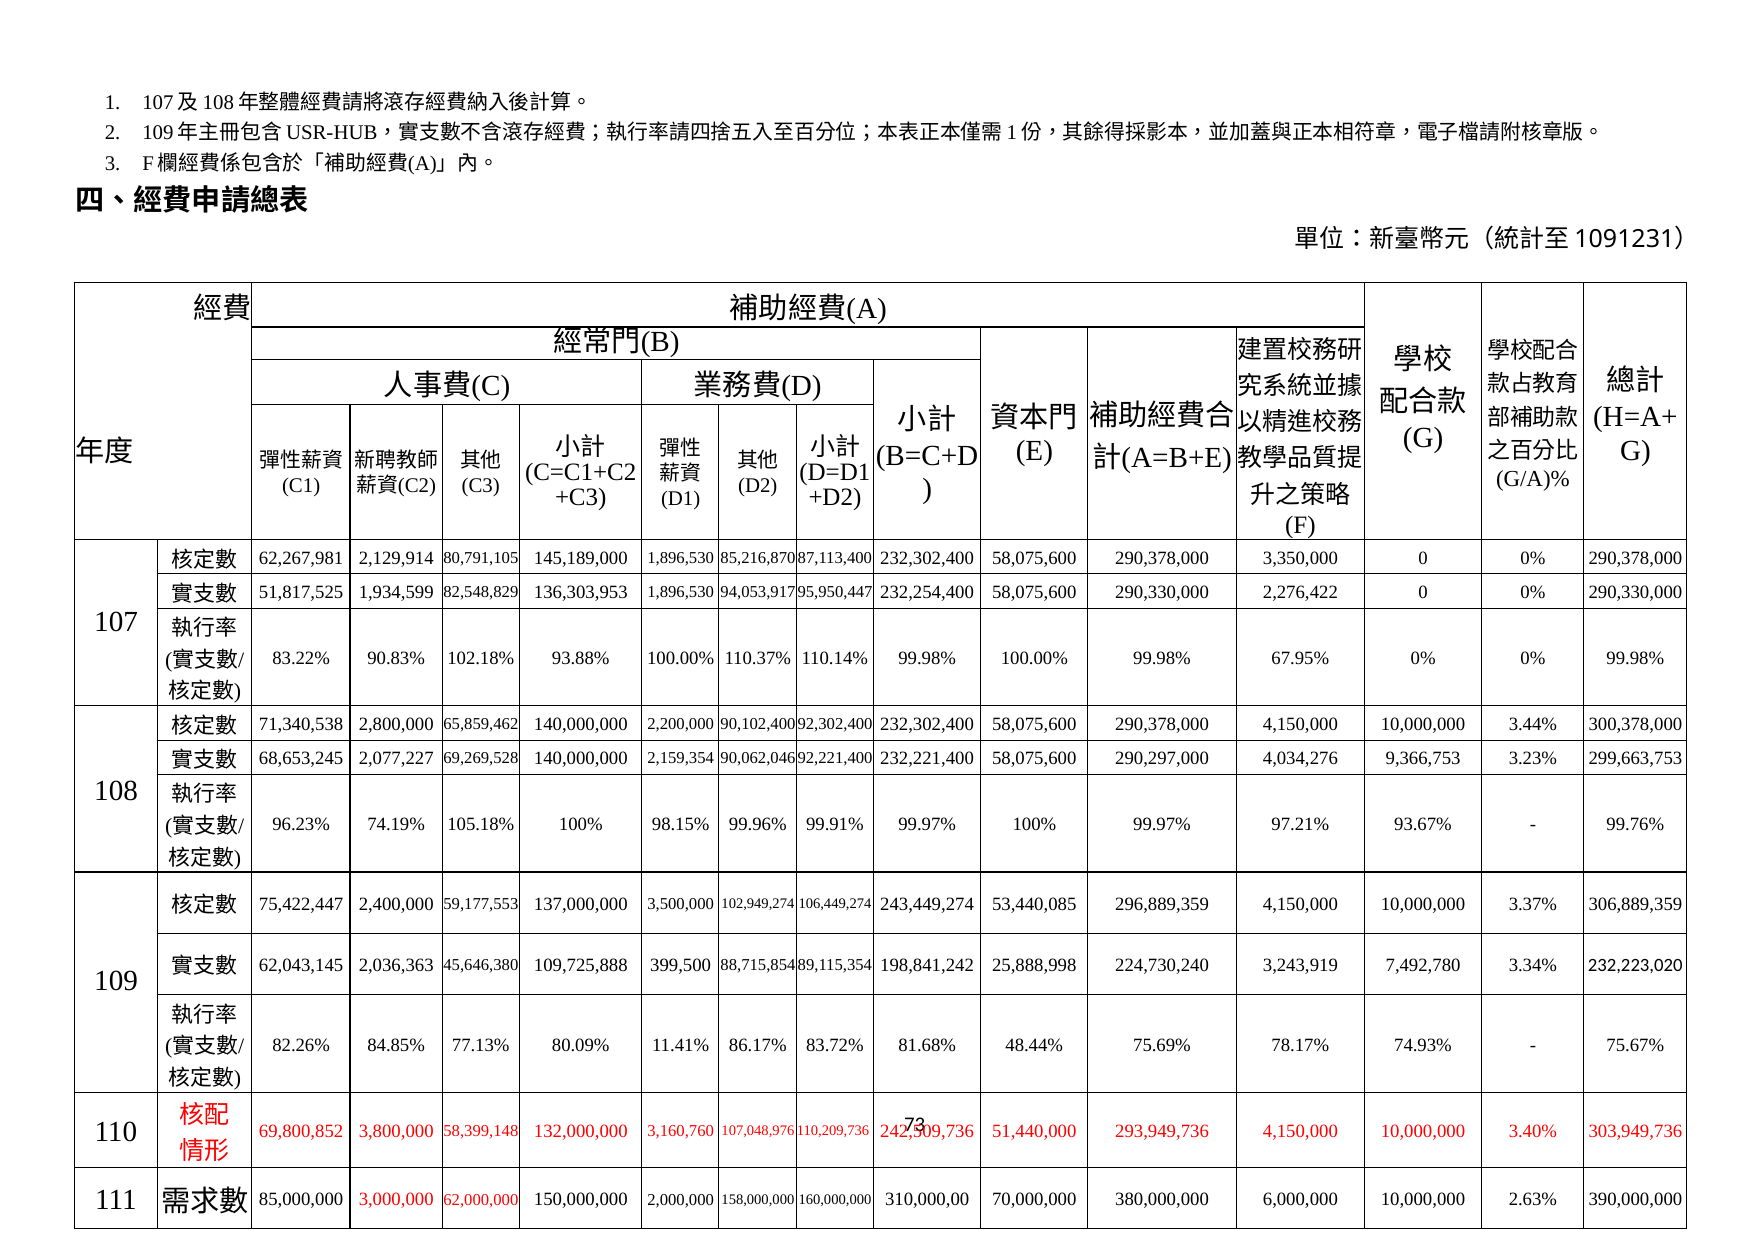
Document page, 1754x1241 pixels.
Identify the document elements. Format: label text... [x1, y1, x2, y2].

table_cell 3.40% [1482, 1093, 1583, 1167]
table_cell 92,302,400 [797, 706, 873, 739]
table_cell 彈性 薪資 (D1) [642, 405, 718, 539]
table_cell 2,400,000 [351, 873, 442, 932]
table_cell 58,075,600 [981, 540, 1087, 573]
table_cell 0% [1482, 540, 1583, 573]
table_cell 300,378,000 [1584, 706, 1686, 739]
table_cell 399,500 [642, 934, 718, 994]
table_cell 82,548,829 [443, 574, 519, 608]
table_cell 2,000,000 [642, 1168, 718, 1228]
table_cell 實支數 [158, 741, 251, 774]
table_cell 293,949,736 [1088, 1093, 1236, 1167]
table_cell 1,934,599 [351, 574, 442, 608]
table_cell 3,350,000 [1237, 540, 1364, 573]
table_cell 3.44% [1482, 706, 1583, 739]
table_cell 70,000,000 [981, 1168, 1087, 1228]
table_cell 執行率 (實支數/核定數) [158, 609, 251, 705]
table_cell 4,150,000 [1237, 706, 1364, 739]
table_cell 2,200,000 [642, 706, 718, 739]
table_cell 0 [1365, 540, 1481, 573]
table_cell 380,000,000 [1088, 1168, 1236, 1228]
table_cell 106,449,274 [797, 873, 873, 932]
table_cell 85,216,870 [719, 540, 796, 573]
table_cell 執行率 (實支數/核定數) [158, 775, 251, 871]
table_cell 100.00% [981, 609, 1087, 705]
table_cell 84.85% [351, 995, 442, 1092]
table_header 學校配合款占教育部補助款之百分比 (G/A)% [1482, 283, 1583, 539]
table_cell 4,150,000 [1237, 1093, 1364, 1167]
table_cell 107,048,976 [719, 1093, 796, 1167]
table_cell 25,888,998 [981, 934, 1087, 994]
table_cell 299,663,753 [1584, 741, 1686, 774]
table_cell 110.14% [797, 609, 873, 705]
table_cell 85,000,000 [252, 1168, 349, 1228]
table_cell 需求數 [158, 1168, 251, 1228]
table_cell 99.98% [874, 609, 980, 705]
table_cell 99.98% [1584, 609, 1686, 705]
table_cell 89,115,354 [797, 934, 873, 994]
table_cell 99.98% [1088, 609, 1236, 705]
table_cell 107 [75, 540, 157, 705]
table_cell 9,366,753 [1365, 741, 1481, 774]
table_cell 99.97% [874, 775, 980, 871]
table_cell 58,399,148 [443, 1093, 519, 1167]
table_cell 232,254,400 [874, 574, 980, 608]
table_cell 建置校務研究系統並據以精進校務教學品質提升之策略(F) [1237, 328, 1364, 539]
table_cell 3,500,000 [642, 873, 718, 932]
table_cell 10,000,000 [1365, 1093, 1481, 1167]
table_cell 其他 (D2) [719, 405, 796, 539]
table_cell 3,243,919 [1237, 934, 1364, 994]
table_cell 102.18% [443, 609, 519, 705]
table_cell 0% [1482, 574, 1583, 608]
table_cell 80.09% [520, 995, 641, 1092]
table_cell 3,000,000 [351, 1168, 442, 1228]
table_cell 3,160,760 [642, 1093, 718, 1167]
table_cell 110,209,736 [797, 1093, 873, 1167]
table_cell 137,000,000 [520, 873, 641, 932]
table_cell 232,302,400 [874, 706, 980, 739]
table_cell 232,223,020 [1584, 934, 1686, 994]
table_cell 102,949,274 [719, 873, 796, 932]
table_cell 86.17% [719, 995, 796, 1092]
table_cell 6,000,000 [1237, 1168, 1364, 1228]
table_cell 小計(B=C+D) [874, 360, 980, 539]
table_cell 1,896,530 [642, 574, 718, 608]
table_cell 新聘教師薪資(C2) [351, 405, 442, 539]
table_cell 彈性薪資(C1) [252, 405, 349, 539]
table_cell 160,000,000 [797, 1168, 873, 1228]
table_cell 48.44% [981, 995, 1087, 1092]
table_cell 2,129,914 [351, 540, 442, 573]
table_header 經費 年度 [75, 283, 251, 539]
table_cell 經常門(B) [252, 328, 980, 359]
table_cell 11.41% [642, 995, 718, 1092]
table_cell 7,492,780 [1365, 934, 1481, 994]
table_cell 310,000,00 [874, 1168, 980, 1228]
table_cell 71,340,538 [252, 706, 349, 739]
table_cell 小計(D=D1+D2) [797, 405, 873, 539]
table_cell 111 [75, 1168, 157, 1228]
table_cell 87,113,400 [797, 540, 873, 573]
table_cell 業務費(D) [642, 360, 873, 404]
table_cell 補助經費合計(A=B+E) [1088, 328, 1236, 539]
table_cell 290,378,000 [1584, 540, 1686, 573]
table_cell 296,889,359 [1088, 873, 1236, 932]
table_cell 105.18% [443, 775, 519, 871]
table_cell 核定數 [158, 873, 251, 932]
table_cell 4,034,276 [1237, 741, 1364, 774]
table_cell 93.88% [520, 609, 641, 705]
table_header 補助經費(A) [252, 283, 1364, 326]
list 107及108年整體經費請將滾存經費納入後計算。 [104, 85, 1754, 116]
table_cell 94,053,917 [719, 574, 796, 608]
table_cell 68,653,245 [252, 741, 349, 774]
table_cell 83.22% [252, 609, 349, 705]
table_cell 62,267,981 [252, 540, 349, 573]
table_cell 58,075,600 [981, 706, 1087, 739]
table_cell 59,177,553 [443, 873, 519, 932]
table_cell 10,000,000 [1365, 1168, 1481, 1228]
table_cell 75.67% [1584, 995, 1686, 1092]
table_cell 3,800,000 [351, 1093, 442, 1167]
table_cell 290,330,000 [1088, 574, 1236, 608]
table_cell 75,422,447 [252, 873, 349, 932]
table_cell 99.97% [1088, 775, 1236, 871]
table_cell 232,221,400 [874, 741, 980, 774]
table_cell 303,949,736 [1584, 1093, 1686, 1167]
table_cell 80,791,105 [443, 540, 519, 573]
table_cell 10,000,000 [1365, 873, 1481, 932]
table_cell 65,859,462 [443, 706, 519, 739]
table_cell 100.00% [642, 609, 718, 705]
table_cell 58,075,600 [981, 741, 1087, 774]
table_cell 306,889,359 [1584, 873, 1686, 932]
table_cell 2,276,422 [1237, 574, 1364, 608]
table_cell 核定數 [158, 540, 251, 573]
table_cell 執行率 (實支數/核定數) [158, 995, 251, 1092]
table_cell 其他 (C3) [443, 405, 519, 539]
table_cell 實支數 [158, 574, 251, 608]
table_cell 78.17% [1237, 995, 1364, 1092]
table_cell 67.95% [1237, 609, 1364, 705]
table_cell 實支數 [158, 934, 251, 994]
table_cell 110 [75, 1093, 157, 1167]
table_cell 158,000,000 [719, 1168, 796, 1228]
table_cell 100% [981, 775, 1087, 871]
table_cell 99.91% [797, 775, 873, 871]
table_cell 0 [1365, 574, 1481, 608]
table_cell 132,000,000 [520, 1093, 641, 1167]
table_cell 3.37% [1482, 873, 1583, 932]
table_cell 2.63% [1482, 1168, 1583, 1228]
table_cell 99.76% [1584, 775, 1686, 871]
table_cell 242,509,736 [874, 1093, 980, 1167]
table_cell 58,075,600 [981, 574, 1087, 608]
table_cell 99.96% [719, 775, 796, 871]
table_cell 90.83% [351, 609, 442, 705]
table_cell 100% [520, 775, 641, 871]
table_cell 390,000,000 [1584, 1168, 1686, 1228]
table_cell 核定數 [158, 706, 251, 739]
table_cell 2,036,363 [351, 934, 442, 994]
table_cell 小計(C=C1+C2+C3) [520, 405, 641, 539]
table_cell 96.23% [252, 775, 349, 871]
table_cell 232,302,400 [874, 540, 980, 573]
table_cell 140,000,000 [520, 706, 641, 739]
table_cell 97.21% [1237, 775, 1364, 871]
table_cell 核配 情形 [158, 1093, 251, 1167]
table_cell 10,000,000 [1365, 706, 1481, 739]
table_cell 150,000,000 [520, 1168, 641, 1228]
table_cell 3.23% [1482, 741, 1583, 774]
table_cell 110.37% [719, 609, 796, 705]
table_cell 62,043,145 [252, 934, 349, 994]
table_cell 資本門 (E) [981, 328, 1087, 539]
table_cell - [1482, 995, 1583, 1092]
table_cell 198,841,242 [874, 934, 980, 994]
table_cell 82.26% [252, 995, 349, 1092]
table_cell 51,817,525 [252, 574, 349, 608]
table_cell 81.68% [874, 995, 980, 1092]
table_cell 290,297,000 [1088, 741, 1236, 774]
table_cell 0% [1365, 609, 1481, 705]
table_cell 4,150,000 [1237, 873, 1364, 932]
table_header 總計 (H=A+G) [1584, 283, 1686, 539]
table_cell 243,449,274 [874, 873, 980, 932]
table_cell 145,189,000 [520, 540, 641, 573]
table_cell 1,896,530 [642, 540, 718, 573]
text 四、經費申請總表 [75, 176, 1754, 218]
table_cell 224,730,240 [1088, 934, 1236, 994]
table_cell 109 [75, 873, 157, 1092]
table_cell 62,000,000 [443, 1168, 519, 1228]
table_cell 290,378,000 [1088, 706, 1236, 739]
table_cell 95,950,447 [797, 574, 873, 608]
list F欄經費係包含於「補助經費(A)」內。 [104, 146, 1754, 176]
table_cell 45,646,380 [443, 934, 519, 994]
table_cell 290,378,000 [1088, 540, 1236, 573]
table_cell 75.69% [1088, 995, 1236, 1092]
table_cell 69,800,852 [252, 1093, 349, 1167]
table_header 學校 配合款 (G) [1365, 283, 1481, 539]
table_cell 90,062,046 [719, 741, 796, 774]
table_cell 2,077,227 [351, 741, 442, 774]
table_cell 83.72% [797, 995, 873, 1092]
table_cell 136,303,953 [520, 574, 641, 608]
table_cell 2,159,354 [642, 741, 718, 774]
list 109年主冊包含USR-HUB，實支數不含滾存經費；執行率請四捨五入至百分位；本表正本僅需1份，其餘得採影本，並加蓋與正本相符章，電子檔請附核章版。 [104, 116, 1754, 146]
table_cell 108 [75, 706, 157, 871]
table_cell 90,102,400 [719, 706, 796, 739]
table_cell 109,725,888 [520, 934, 641, 994]
table_cell 51,440,000 [981, 1093, 1087, 1167]
table_cell 53,440,085 [981, 873, 1087, 932]
table_cell 93.67% [1365, 775, 1481, 871]
table_cell 74.93% [1365, 995, 1481, 1092]
table_cell 77.13% [443, 995, 519, 1092]
table_cell 92,221,400 [797, 741, 873, 774]
table_cell 0% [1482, 609, 1583, 705]
table_cell 98.15% [642, 775, 718, 871]
table_cell 69,269,528 [443, 741, 519, 774]
table_cell - [1482, 775, 1583, 871]
table_cell 人事費(C) [252, 360, 641, 404]
table_cell 3.34% [1482, 934, 1583, 994]
table_cell 290,330,000 [1584, 574, 1686, 608]
table_cell 2,800,000 [351, 706, 442, 739]
table_cell 88,715,854 [719, 934, 796, 994]
table_cell 74.19% [351, 775, 442, 871]
text 單位：新臺幣元（統計至1091231） [75, 218, 1699, 254]
table_cell 140,000,000 [520, 741, 641, 774]
